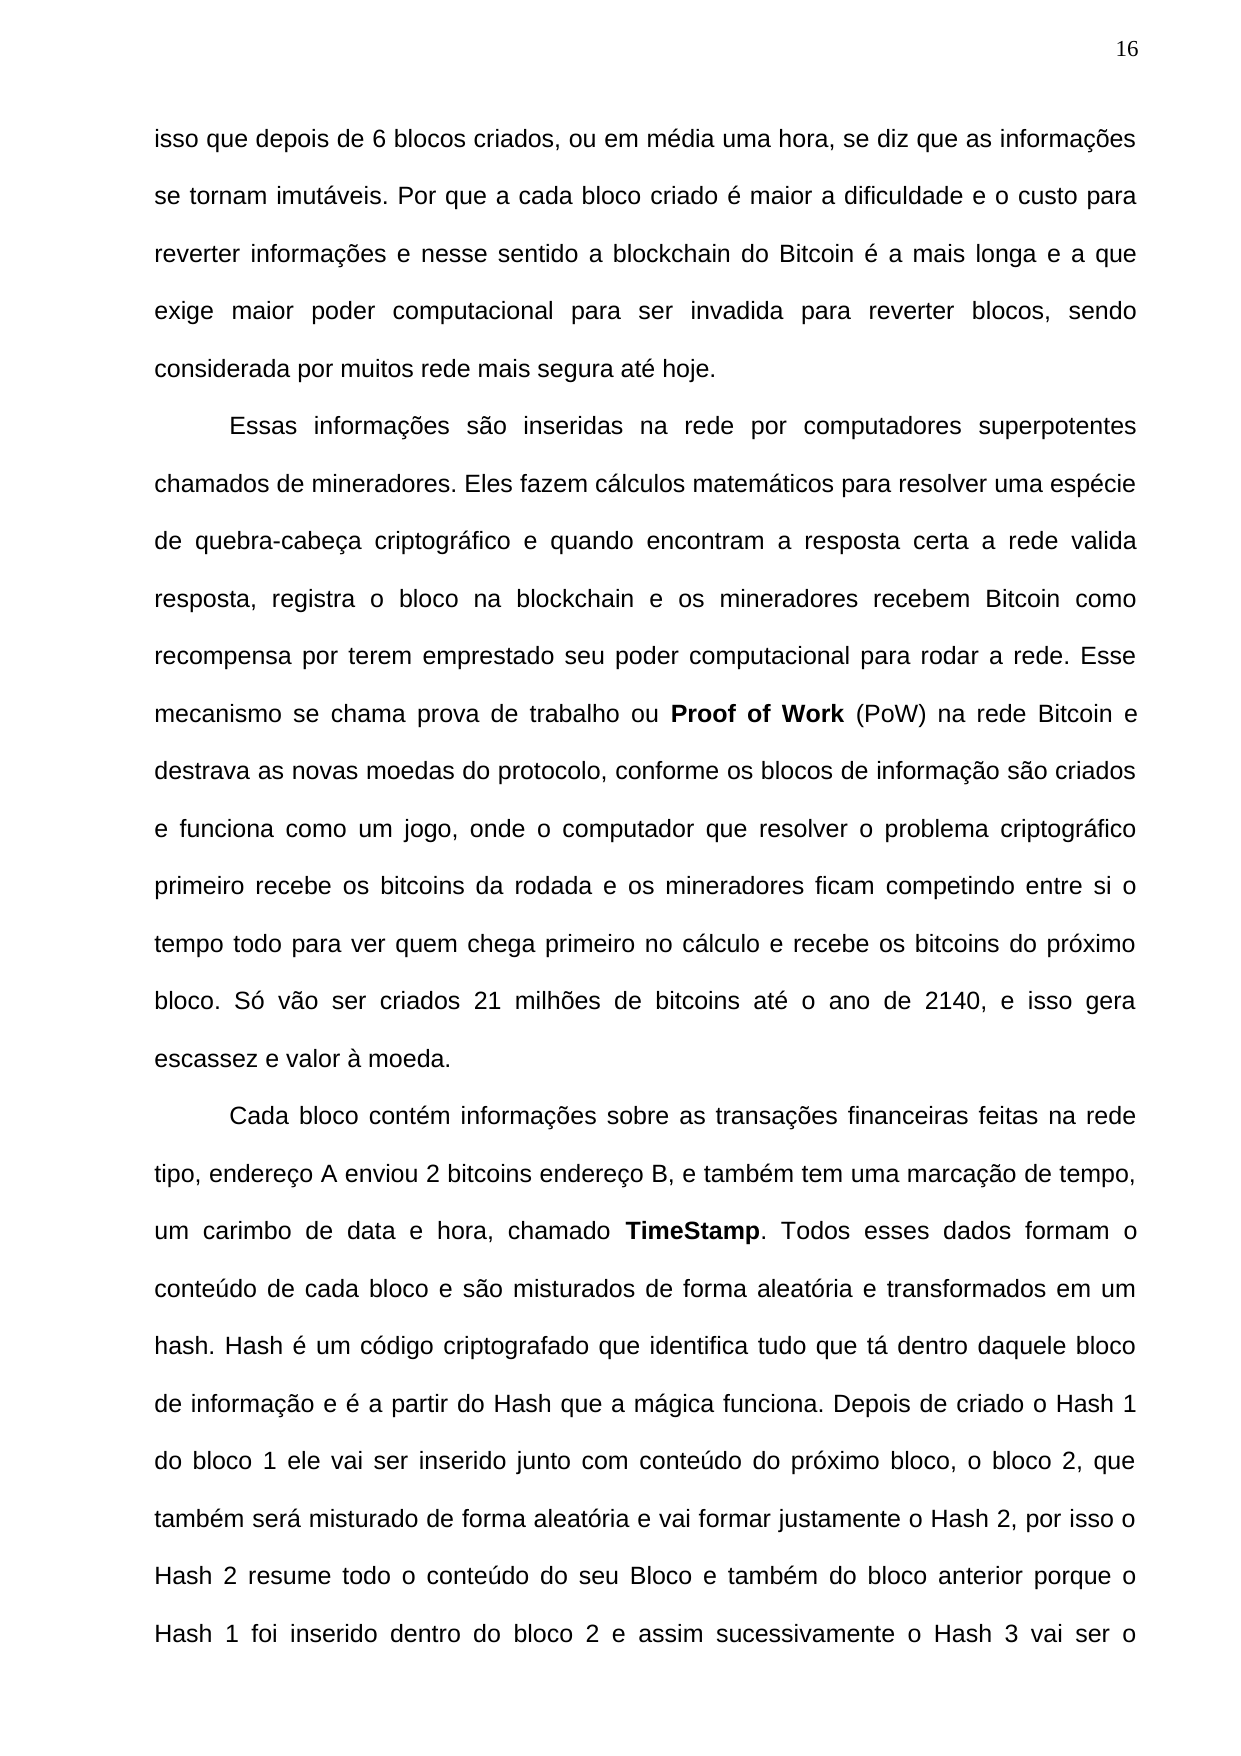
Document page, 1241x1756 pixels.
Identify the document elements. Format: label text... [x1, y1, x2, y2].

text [154, 124, 1138, 383]
text Essas informações são inseridas na rede por computadores superpotentes chamados de mineradores. Eles fazem cálculos matemáticos para resolver uma espécie de quebra-cabeça criptográfico e quando encontram a resposta certa a rede valida resposta, registra o bloco na blockchain e os mineradores recebem Bitcoin como recompensa por terem emprestado seu poder computacional para rodar a rede. Esse mecanismo se chama prova de trabalho ou Proof of Work (PoW) na rede Bitcoin e destrava as novas moedas do protocolo, conforme os blocos de informação são criados e funciona como um jogo, onde o computador que resolver o problema criptográfico primeiro recebe os bitcoins da rodada e os mineradores ficam competindo entre si o tempo todo para ver quem chega primeiro no cálculo e recebe os bitcoins do próximo bloco. Só vão ser criados 21 milhões de bitcoins até o ano de 2140, e isso gera escassez e valor à moeda. [154, 411, 1138, 1073]
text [154, 1101, 1138, 1648]
